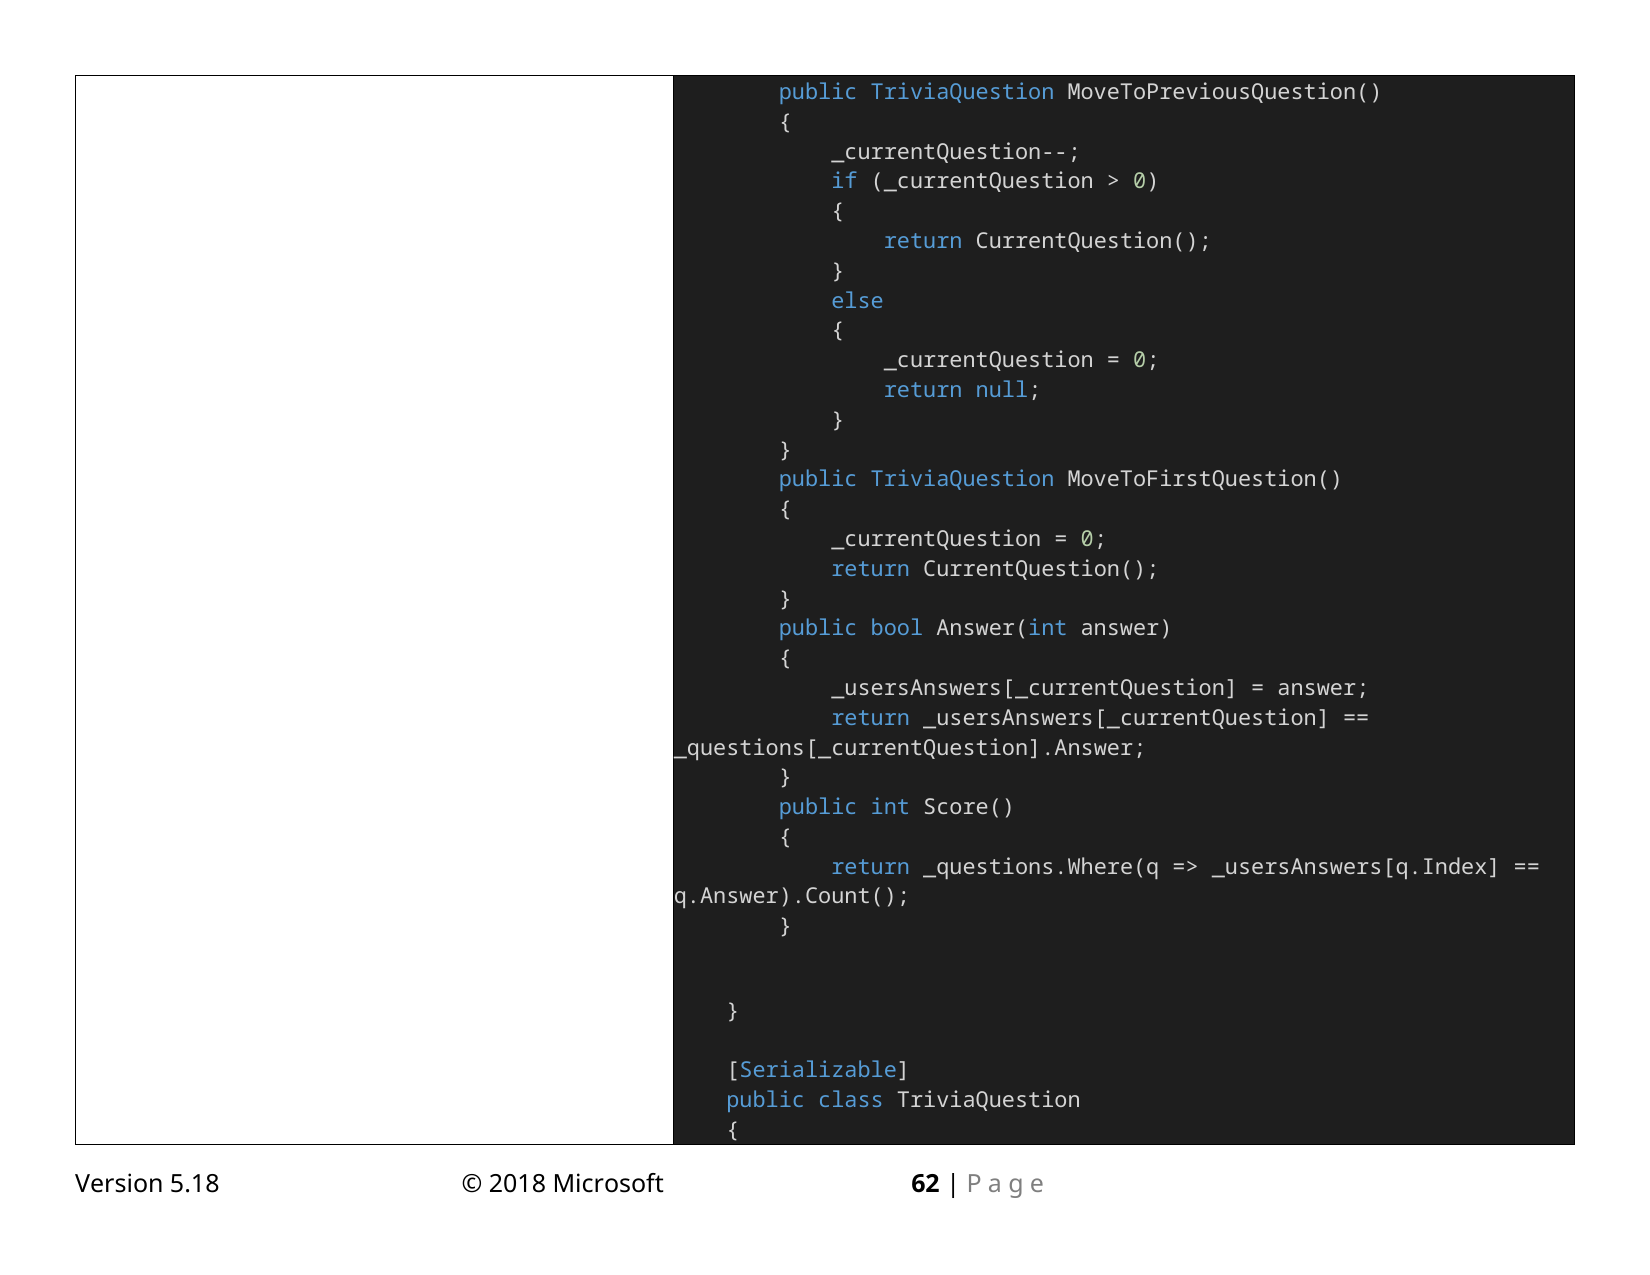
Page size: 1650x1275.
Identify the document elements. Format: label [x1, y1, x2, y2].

table_header [76, 76, 673, 1144]
